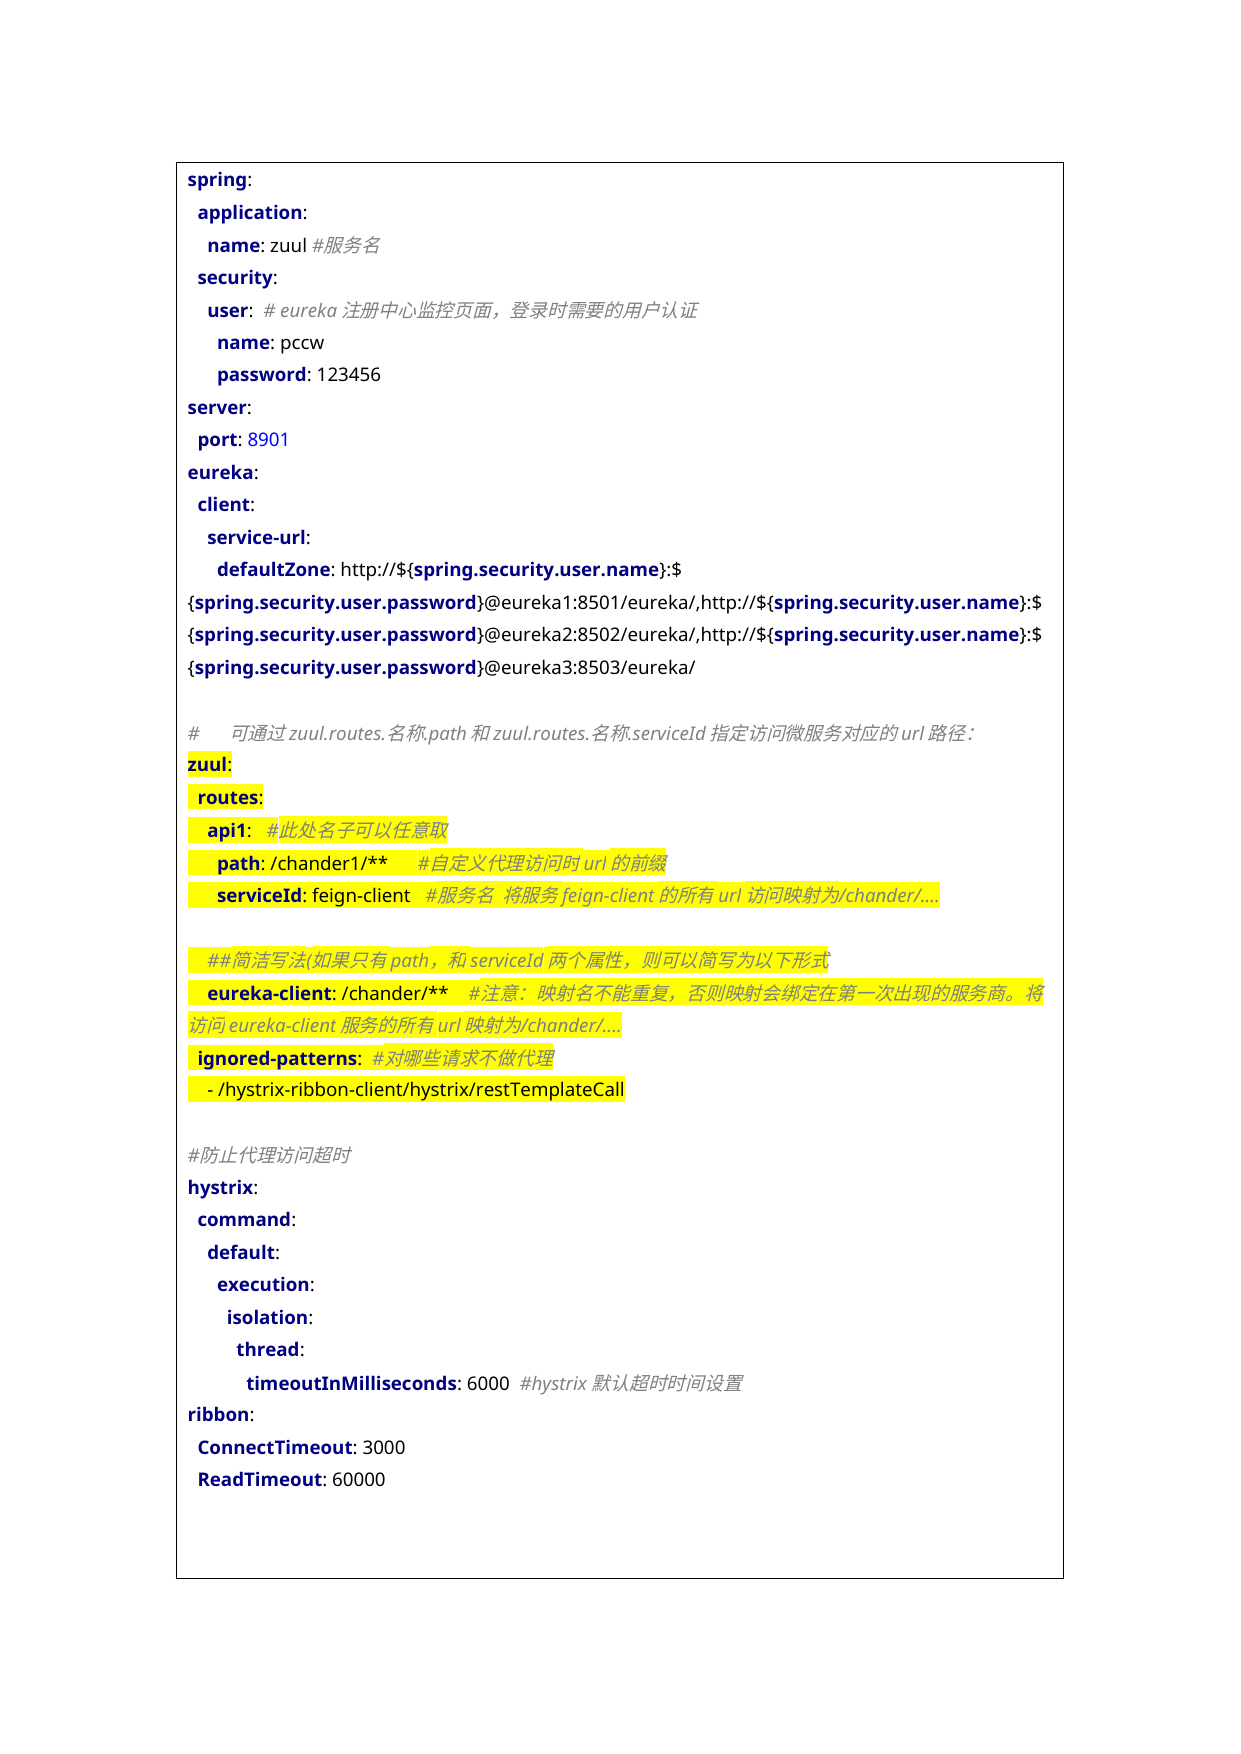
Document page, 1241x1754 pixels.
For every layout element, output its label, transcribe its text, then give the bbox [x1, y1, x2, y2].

table_header spring: application: name: zuul #服务名 security: user: # eureka注册中心监控页面，登录时需要的用户认证 name: pccw password: 123456 server: port: 8901 eureka: client: service-url: defaultZone: http://${spring.security.user.name}:${spring.security.user.password}@eureka1:8501/eureka/,http://${spring.security.user.name}:${spring.security.user.password}@eureka2:8502/eureka/,http://${spring.security.user.name}:${spring.security.user.password}@eureka3:8503/eureka/ # 可通过zuul.routes.名称.path和zuul.routes.名称.serviceId指定访问微服务对应的url路径： zuul: routes: api1: #此处名子可以任意取 path: /chander1/** #自定义代理访问时url的前缀 serviceId: feign-client #服务名 将服务feign-client的所有url访问映射为/chander/.... ##简洁写法(如果只有path，和serviceId两个属性，则可以简写为以下形式 eureka-client: /chander/** #注意：映射名不能重复，否则映射会绑定在第一次出现的服务商。将访问eureka-client服务的所有url映射为/chander/.... ignored-patterns: #对哪些请求不做代理 - /hystrix-ribbon-client/hystrix/restTemplateCall #防止代理访问超时 hystrix: command: default: execution: isolation: thread: timeoutInMilliseconds: 6000 #hystrix 默认超时时间设置 ribbon: ConnectTimeout: 3000 ReadTimeout: 60000 [177, 163, 1063, 1578]
